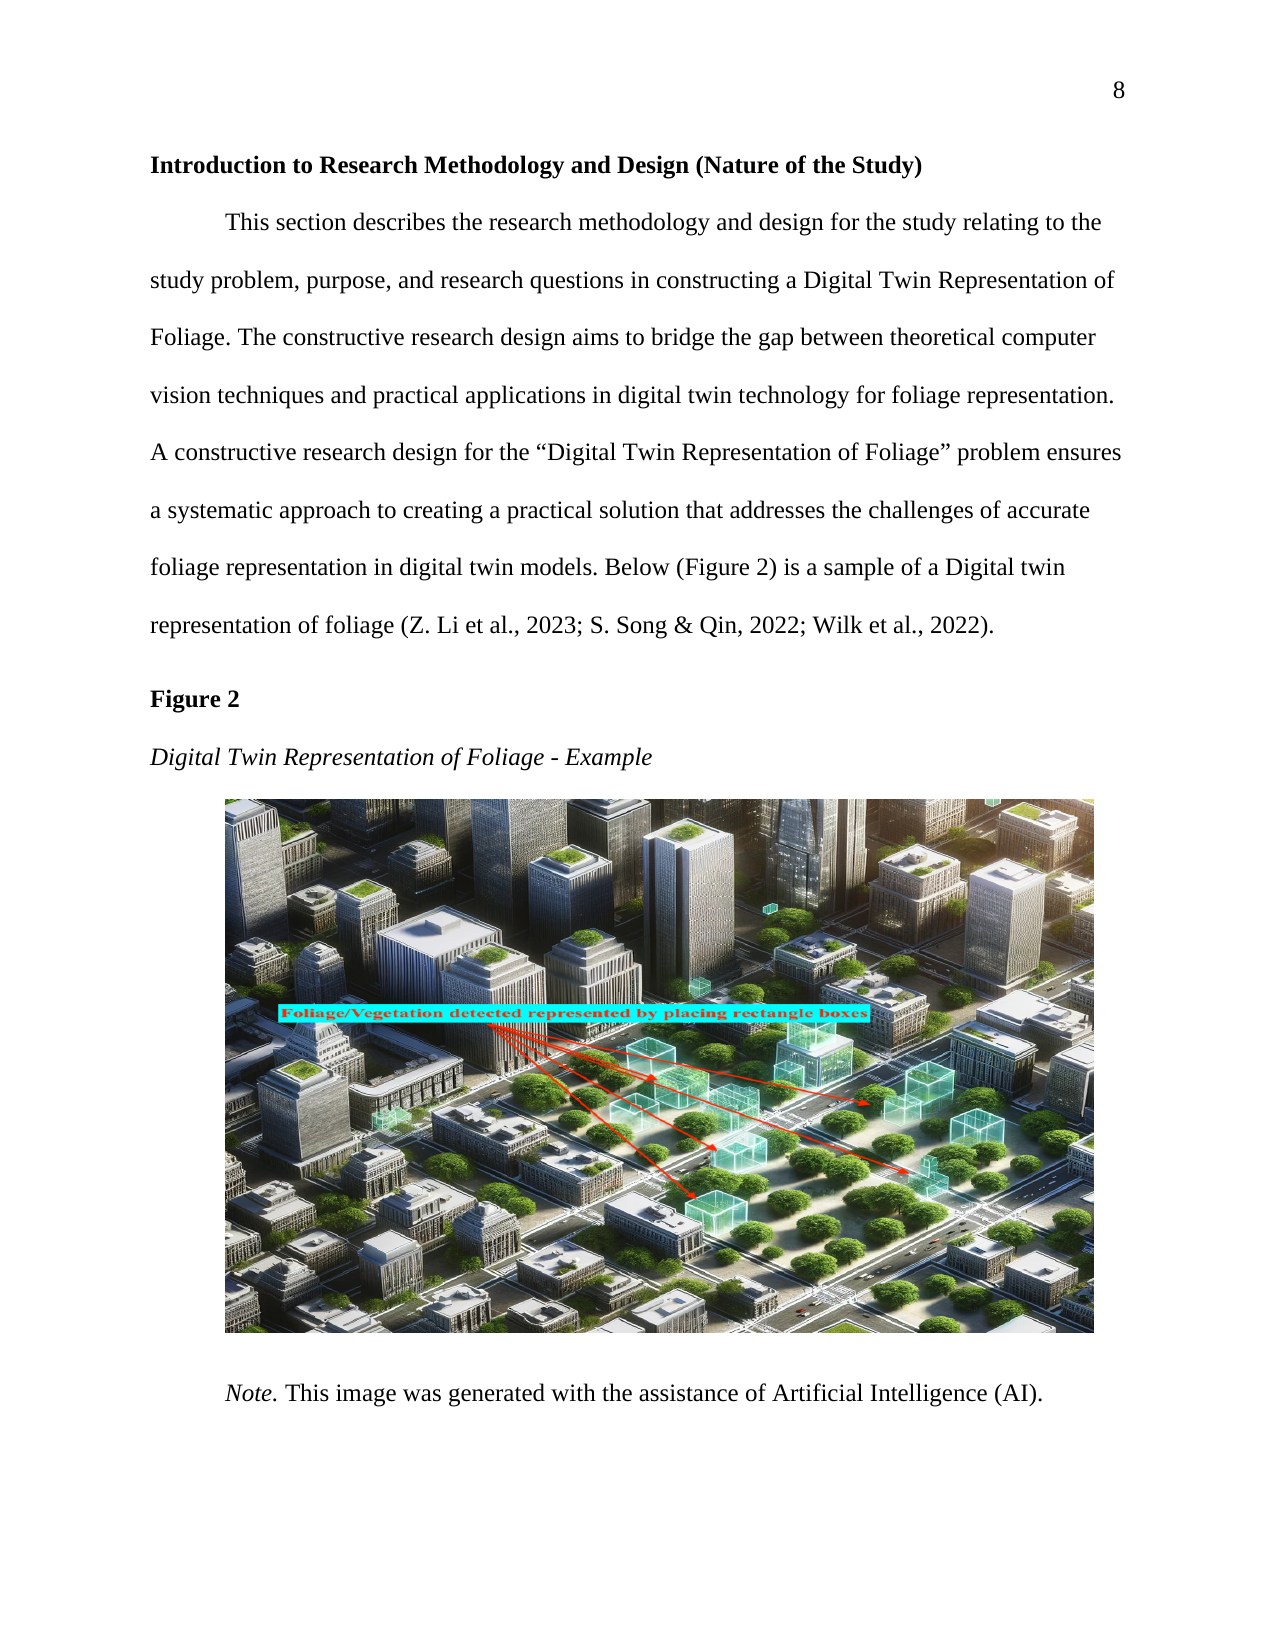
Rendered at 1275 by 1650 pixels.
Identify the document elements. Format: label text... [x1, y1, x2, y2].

text Figure 2 [150, 684, 1125, 713]
subtitle Introduction to Research Methodology and Design (Nature of the Study) [150, 150, 1125, 179]
text Digital Twin Representation of Foliage - Example [150, 742, 1125, 770]
text This section describes the research methodology and design for the study relating to the study problem, purpose, and research questions in constructing a Digital Twin Representation of Foliage. The constructive research design aims to bridge the gap between theoretical computer vision techniques and practical applications in digital twin technology for foliage representation. A constructive research design for the “Digital Twin Representation of Foliage” problem ensures a systematic approach to creating a practical solution that addresses the challenges of accurate foliage representation in digital twin models. Below (Figure 2) is a sample of a Digital twin representation of foliage (Z. Li et al., 2023; S. Song & Qin, 2022; Wilk et al., 2022). [150, 207, 1125, 639]
picture [225, 799, 1094, 1333]
text Note. This image was generated with the assistance of Artificial Intelligence (AI). [150, 1378, 1125, 1407]
